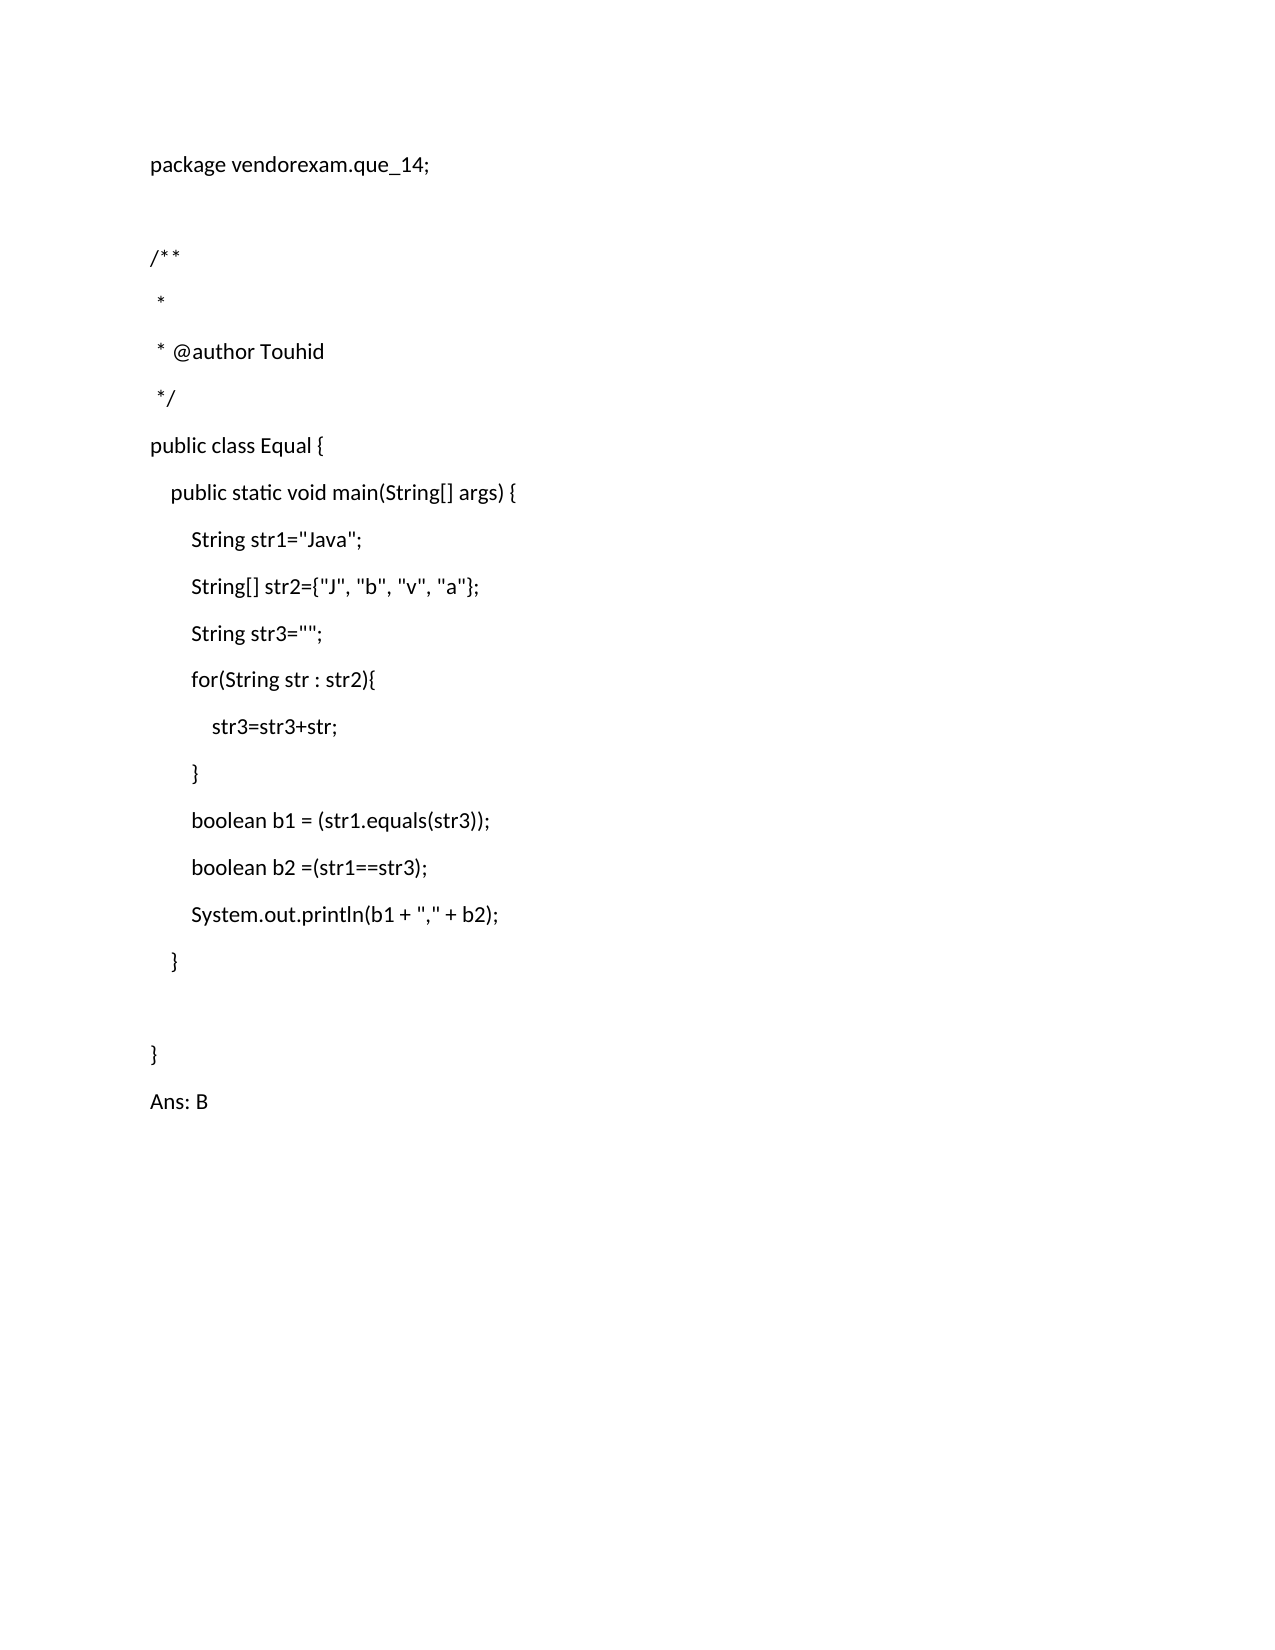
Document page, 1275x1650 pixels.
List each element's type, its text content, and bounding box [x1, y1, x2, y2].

text public class Equal { [150, 431, 1125, 459]
text } [150, 759, 1125, 787]
text * [150, 291, 1125, 319]
text */ [150, 384, 1125, 412]
text public static void main(String[] args) { [150, 478, 1125, 506]
text String[] str2={"J", "b", "v", "a"}; [150, 572, 1125, 600]
text System.out.println(b1 + "," + b2); [150, 900, 1125, 928]
text for(String str : str2){ [150, 666, 1125, 694]
text String str1="Java"; [150, 525, 1125, 553]
text package vendorexam.que_14; [150, 150, 1125, 178]
text String str3=""; [150, 619, 1125, 647]
text } [150, 947, 1125, 975]
text /** [150, 244, 1125, 272]
text str3=str3+str; [150, 712, 1125, 741]
text boolean b1 = (str1.equals(str3)); [150, 806, 1125, 834]
text boolean b2 =(str1==str3); [150, 853, 1125, 881]
text } [150, 1041, 1125, 1069]
text * @author Touhid [150, 337, 1125, 366]
text Ans: B [150, 1087, 1125, 1116]
